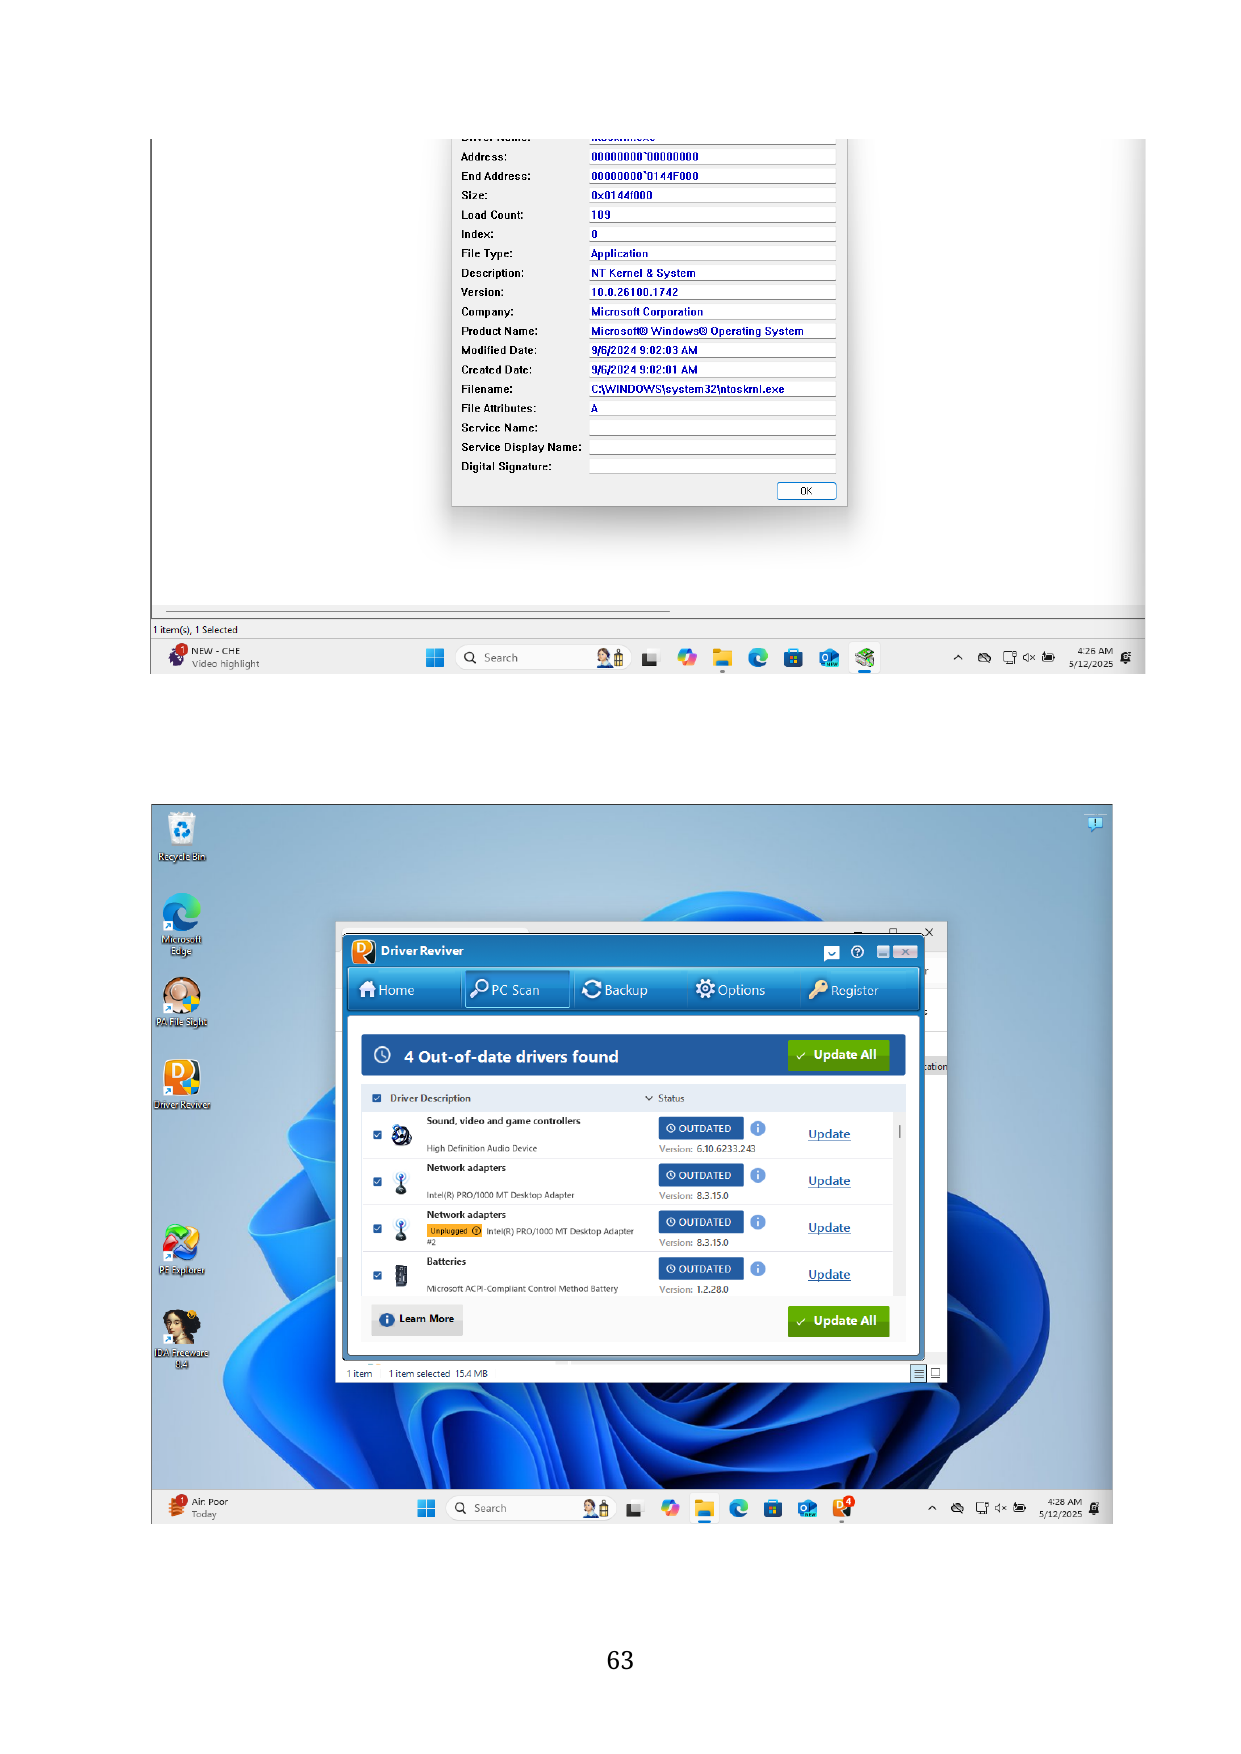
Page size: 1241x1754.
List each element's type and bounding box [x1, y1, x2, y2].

picture [151, 804, 1113, 1524]
picture [150, 139, 1146, 674]
